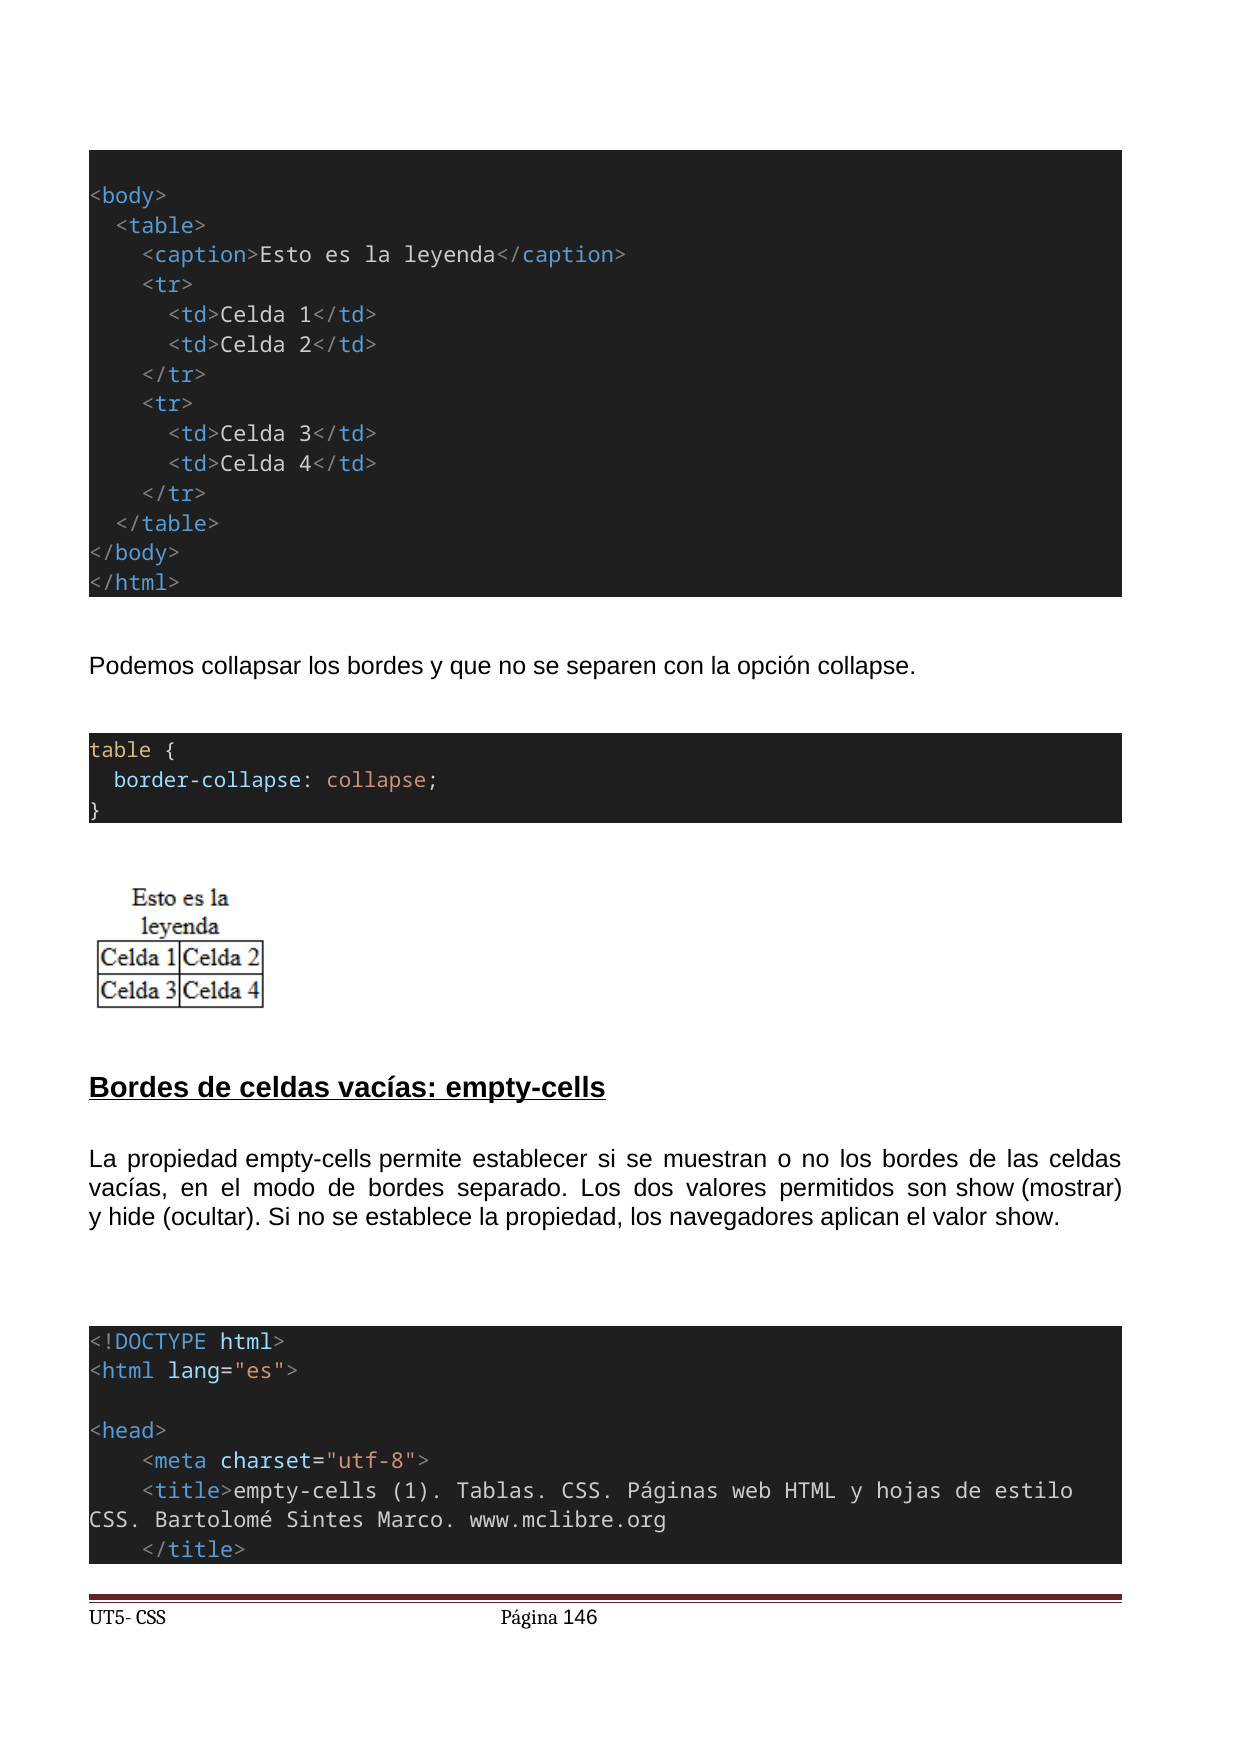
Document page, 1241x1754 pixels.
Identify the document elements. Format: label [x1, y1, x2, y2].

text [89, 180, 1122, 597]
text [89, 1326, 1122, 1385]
picture [88, 876, 289, 1016]
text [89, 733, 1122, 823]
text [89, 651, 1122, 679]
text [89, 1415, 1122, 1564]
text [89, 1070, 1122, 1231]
